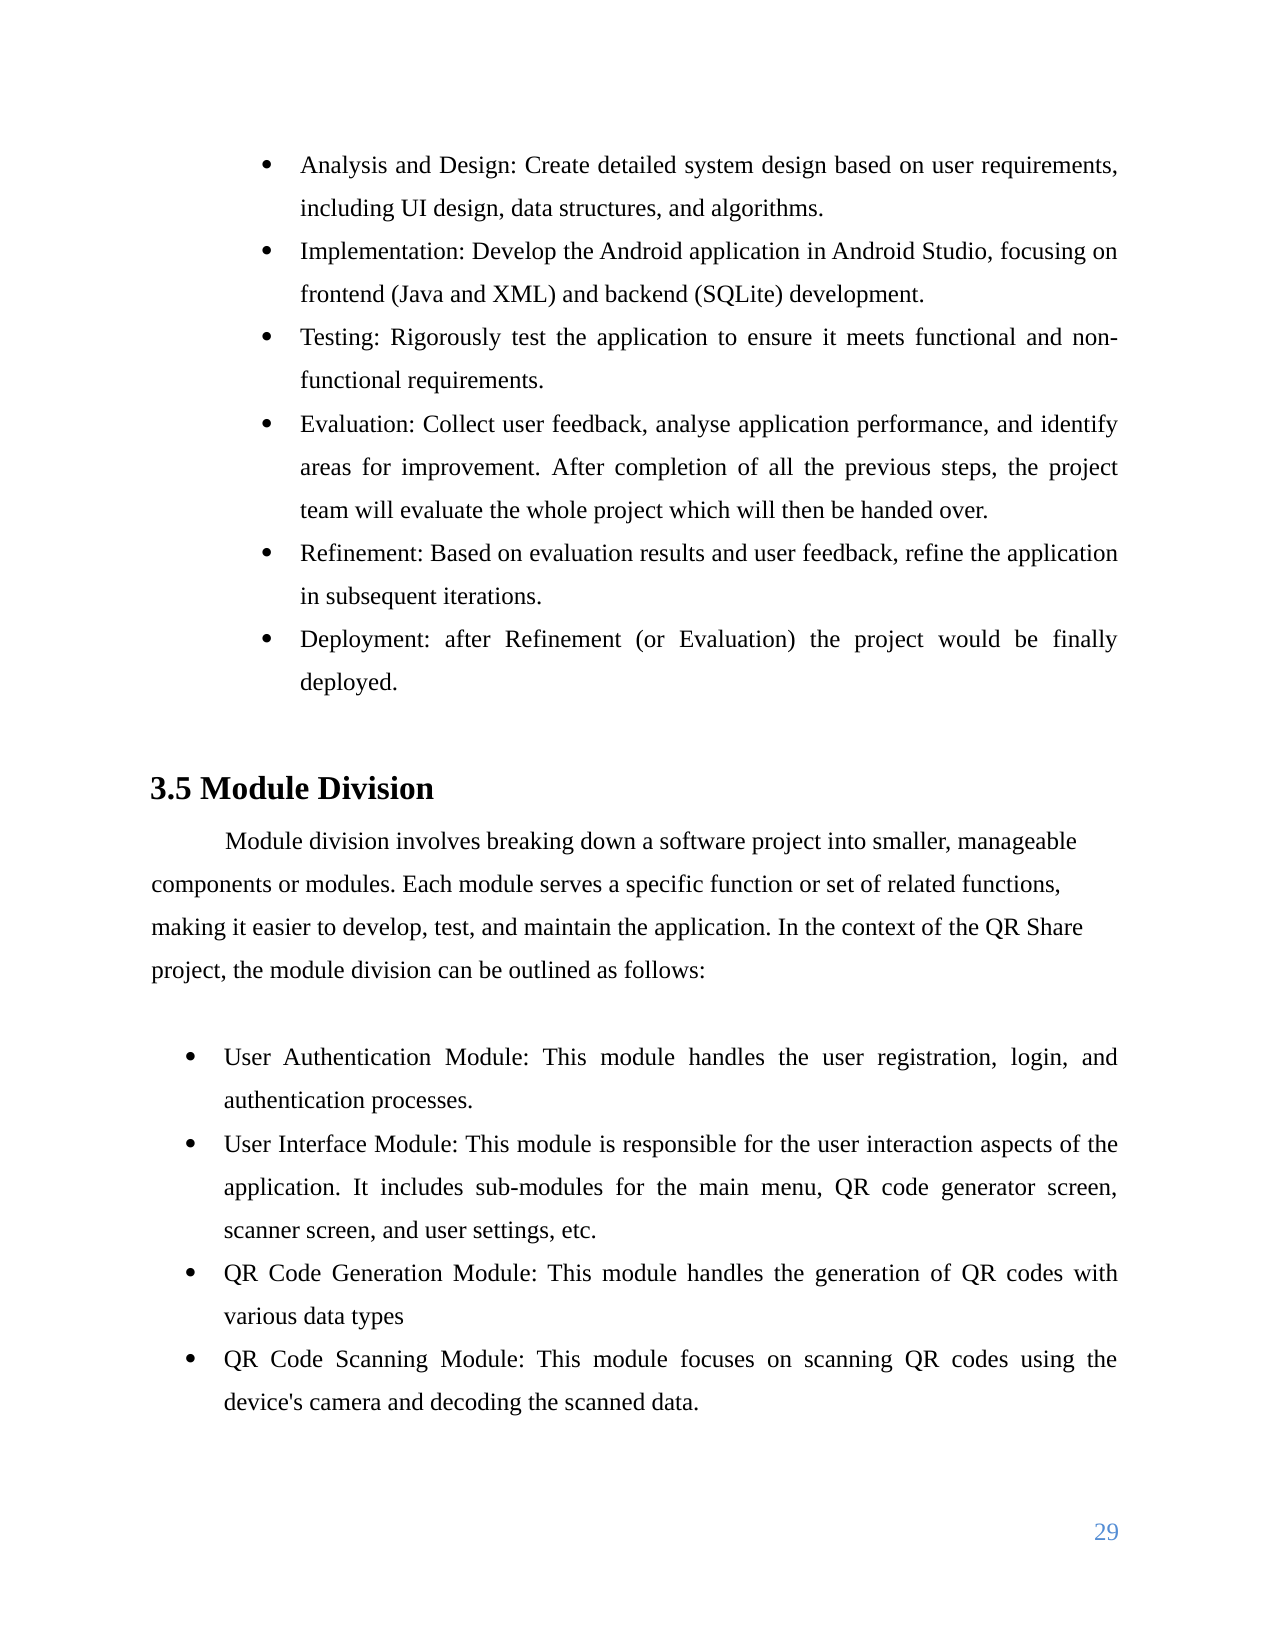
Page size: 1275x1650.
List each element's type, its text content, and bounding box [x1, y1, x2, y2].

subtitle 3.5 Module Division [150, 768, 1119, 807]
list User Interface Module: This module is responsible for the user interaction aspects of the application. It includes sub-modules for the main menu, QR code generator screen, scanner screen, and user settings, etc. [186, 1129, 1119, 1244]
list QR Code Scanning Module: This module focuses on scanning QR codes using the device's camera and decoding the scanned data. [186, 1344, 1119, 1416]
list Testing: Rigorously test the application to ensure it meets functional and non-functional requirements. [262, 322, 1119, 394]
list Analysis and Design: Create detailed system design based on user requirements, including UI design, data structures, and algorithms. [262, 150, 1119, 222]
list Refinement: Based on evaluation results and user feedback, refine the application in subsequent iterations. [262, 538, 1119, 610]
list Deployment: after Refinement (or Evaluation) the project would be finally deployed. [262, 624, 1119, 696]
text Module division involves breaking down a software project into smaller, manageable components or modules. Each module serves a specific function or set of related functions, making it easier to develop, test, and maintain the application. In the context of the QR Share project, the module division can be outlined as follows: [150, 826, 1119, 984]
list Implementation: Develop the Android application in Android Studio, focusing on frontend (Java and XML) and backend (SQLite) development. [262, 236, 1119, 308]
list QR Code Generation Module: This module handles the generation of QR codes with various data types [186, 1258, 1119, 1330]
list User Authentication Module: This module handles the user registration, login, and authentication processes. [186, 1042, 1119, 1114]
list Evaluation: Collect user feedback, analyse application performance, and identify areas for improvement. After completion of all the previous steps, the project team will evaluate the whole project which will then be handed over. [262, 409, 1119, 524]
